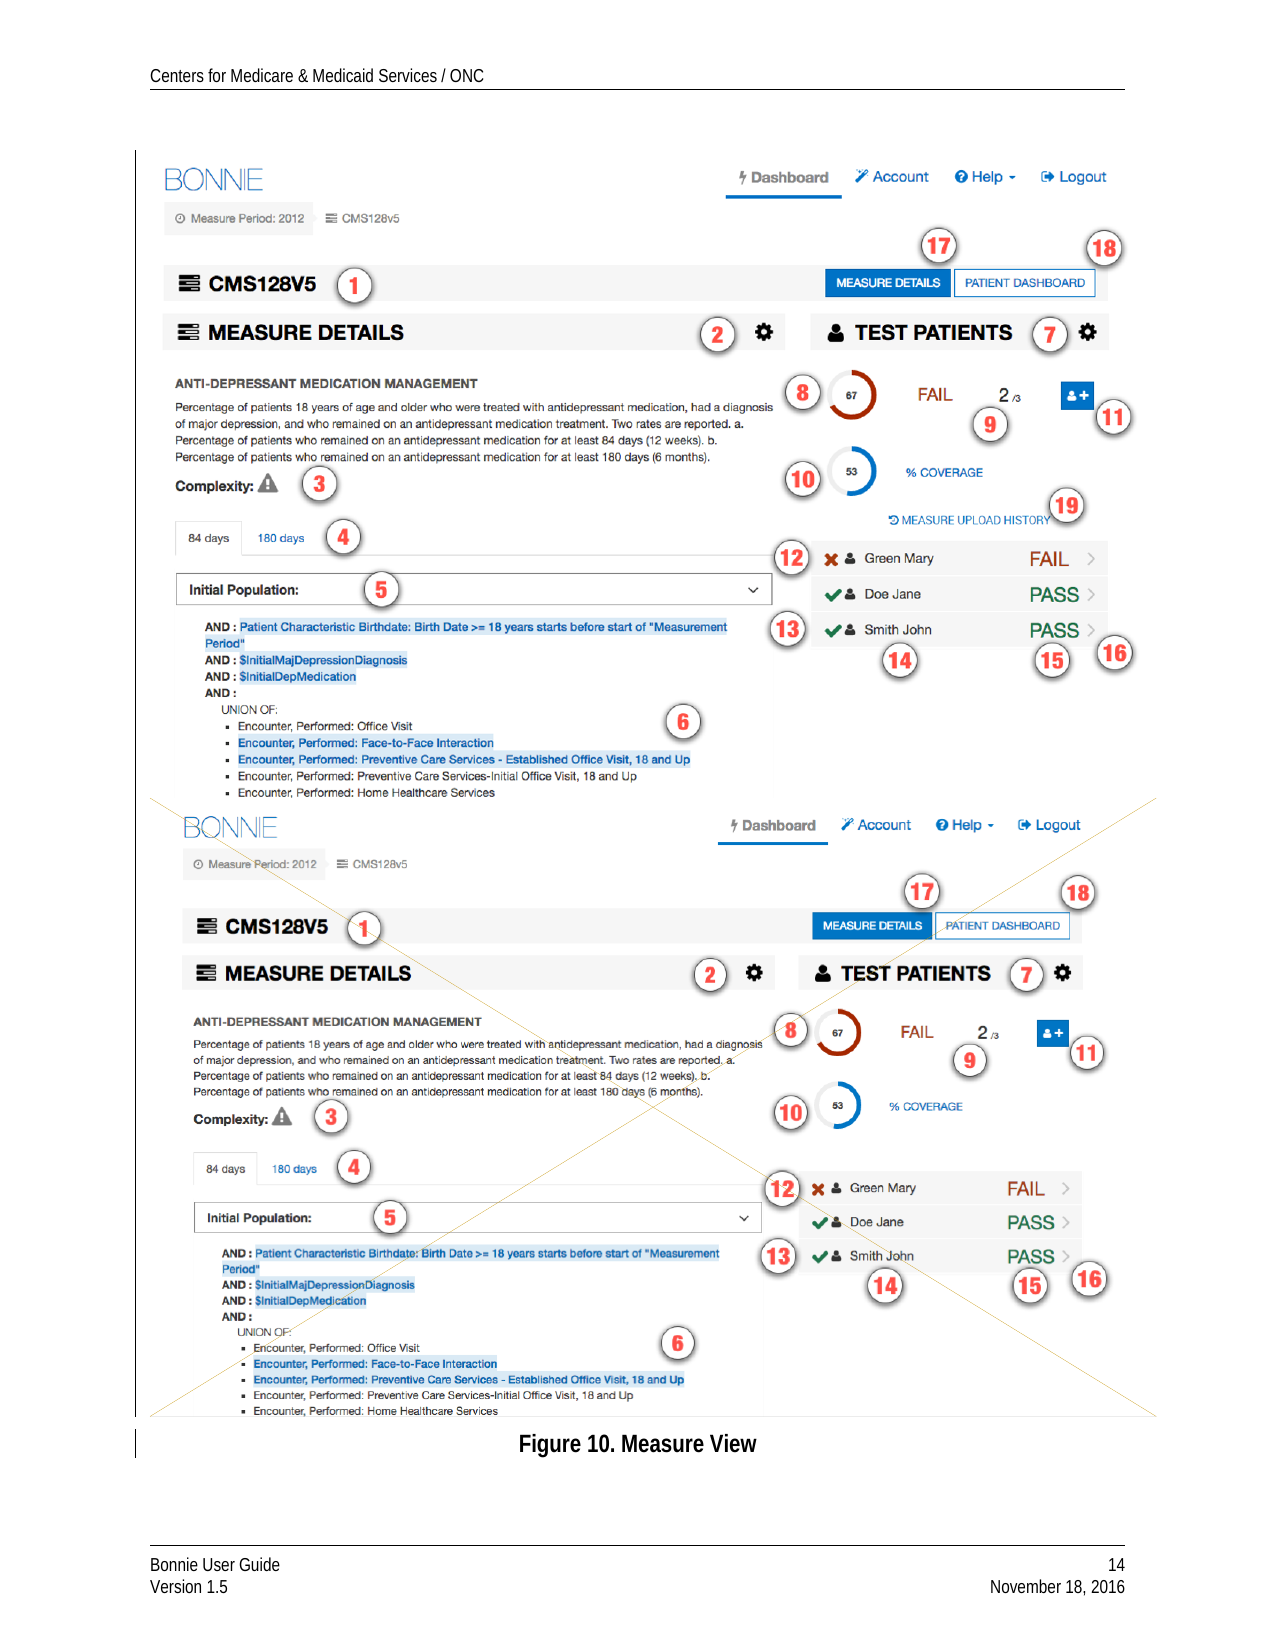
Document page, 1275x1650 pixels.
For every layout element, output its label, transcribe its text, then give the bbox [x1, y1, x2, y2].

picture [150, 150, 1157, 1106]
picture [150, 799, 651, 1415]
text Figure . Measure View [150, 1429, 1125, 1458]
picture [655, 799, 1157, 1416]
picture [151, 1108, 1155, 1417]
